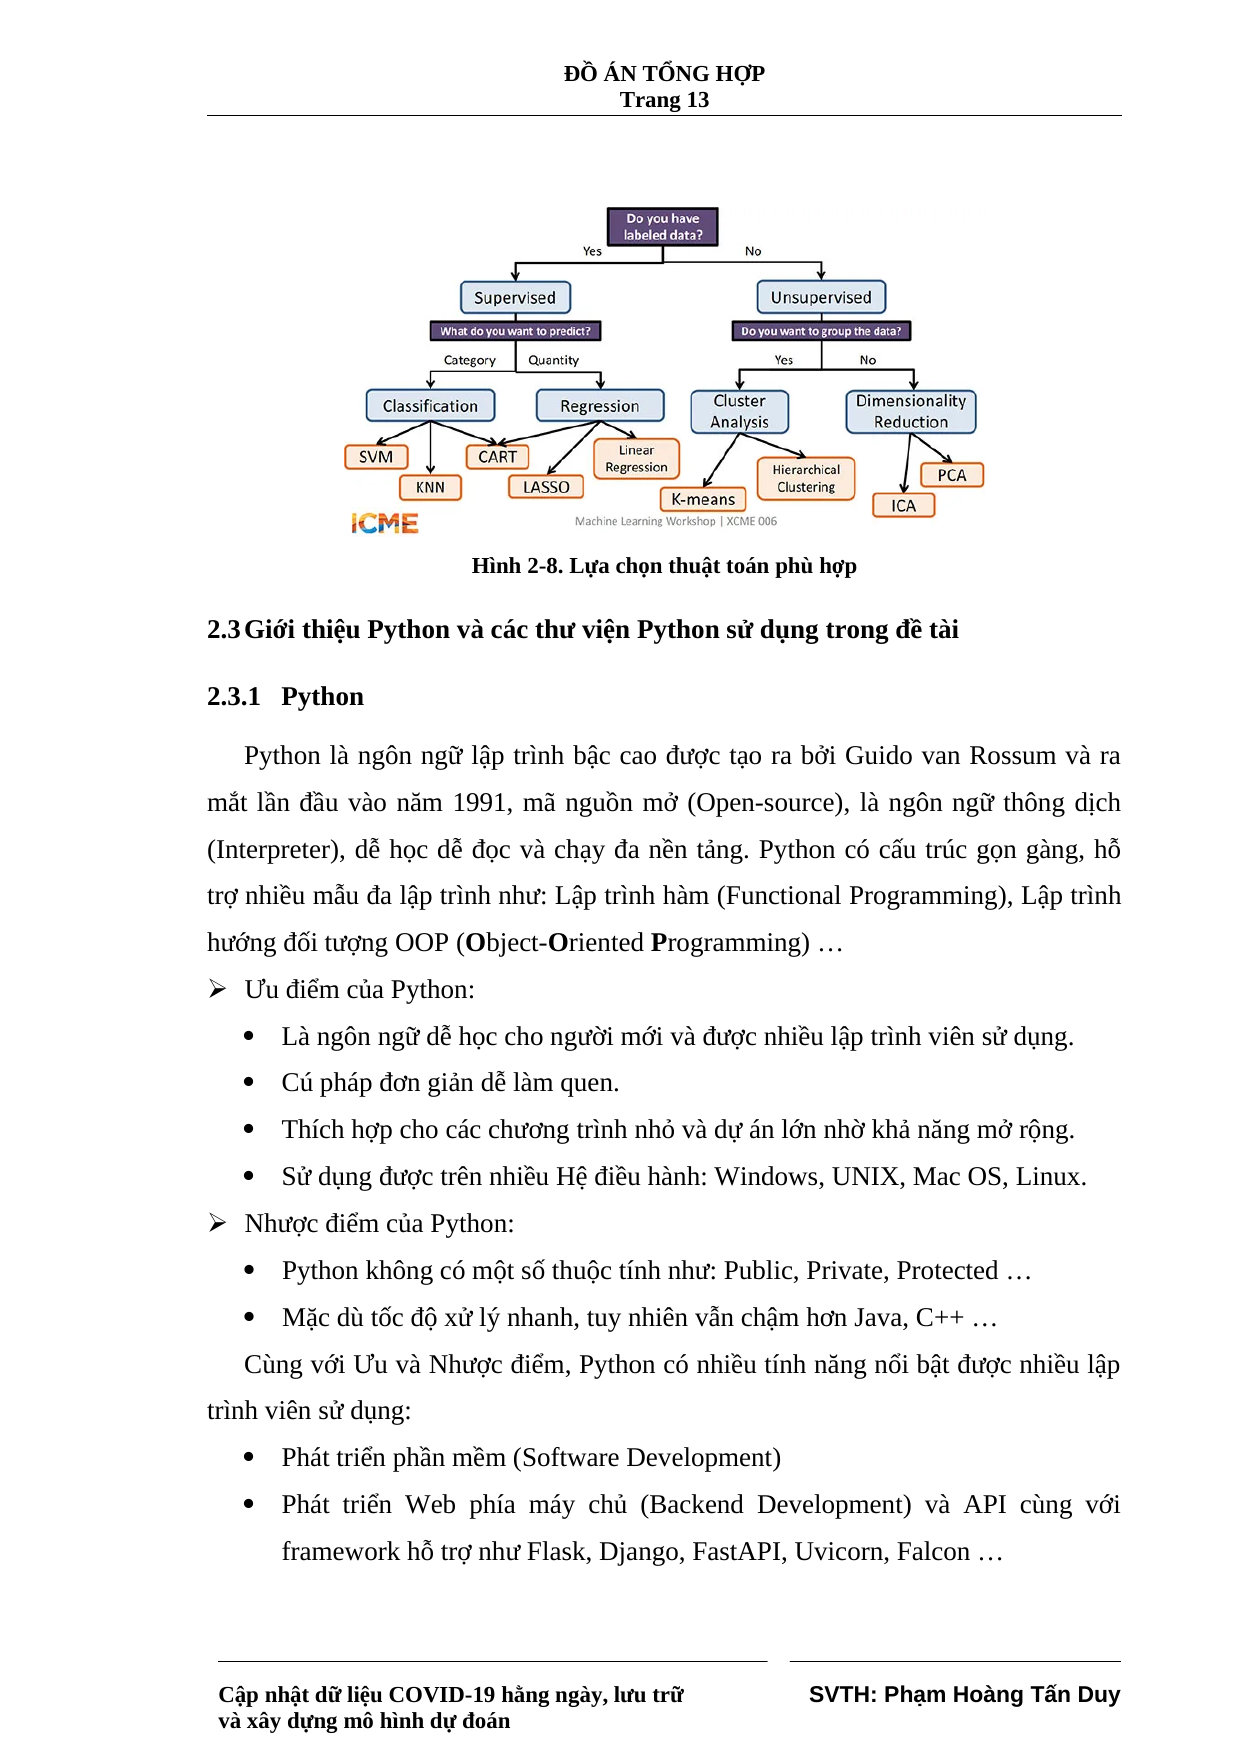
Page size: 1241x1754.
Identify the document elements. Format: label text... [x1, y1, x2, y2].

list Nhược điểm của Python: [207, 1207, 1122, 1238]
list Mặc dù tốc độ xử lý nhanh, tuy nhiên vẫn chậm hơn Java, C++ … [244, 1301, 1122, 1332]
picture [344, 206, 985, 537]
subtitle Giới thiệu Python và các thư viện Python sử dụng trong đề tài [207, 613, 1122, 644]
list Ưu điểm của Python: [207, 973, 1122, 1004]
list Cú pháp đơn giản dễ làm quen. [244, 1066, 1122, 1098]
text Cùng với Ưu và Nhược điểm, Python có nhiều tính năng nổi bật được nhiều lập trình viên sử dụng: [207, 1348, 1122, 1426]
list Python không có một số thuộc tính như: Public, Private, Protected … [244, 1254, 1122, 1285]
list Là ngôn ngữ dễ học cho người mới và được nhiều lập trình viên sử dụng. [244, 1019, 1122, 1051]
list Phát triển Web phía máy chủ (Backend Development) và API cùng với framework hỗ trợ như Flask, Django, FastAPI, Uvicorn, Falcon … [244, 1488, 1122, 1566]
list Thích hợp cho các chương trình nhỏ và dự án lớn nhờ khả năng mở rộng. [244, 1113, 1122, 1144]
list Phát triển phần mềm (Software Development) [244, 1441, 1122, 1472]
text Python là ngôn ngữ lập trình bậc cao được tạo ra bởi Guido van Rossum và ra mắt lần đầu vào năm 1991, mã nguồn mở (Open-source), là ngôn ngữ thông dịch (Interpreter), dễ học dễ đọc và chạy đa nền tảng. Python có cấu trúc gọn gàng, hỗ trợ nhiều mẫu đa lập trình như: Lập trình hàm (Functional Programming), Lập trình hướng đối tượng OOP (Object-Oriented Programming) … [207, 739, 1122, 957]
list Sử dụng được trên nhiều Hệ điều hành: Windows, UNIX, Mac OS, Linux. [244, 1160, 1122, 1191]
subtitle Python [207, 680, 1122, 711]
